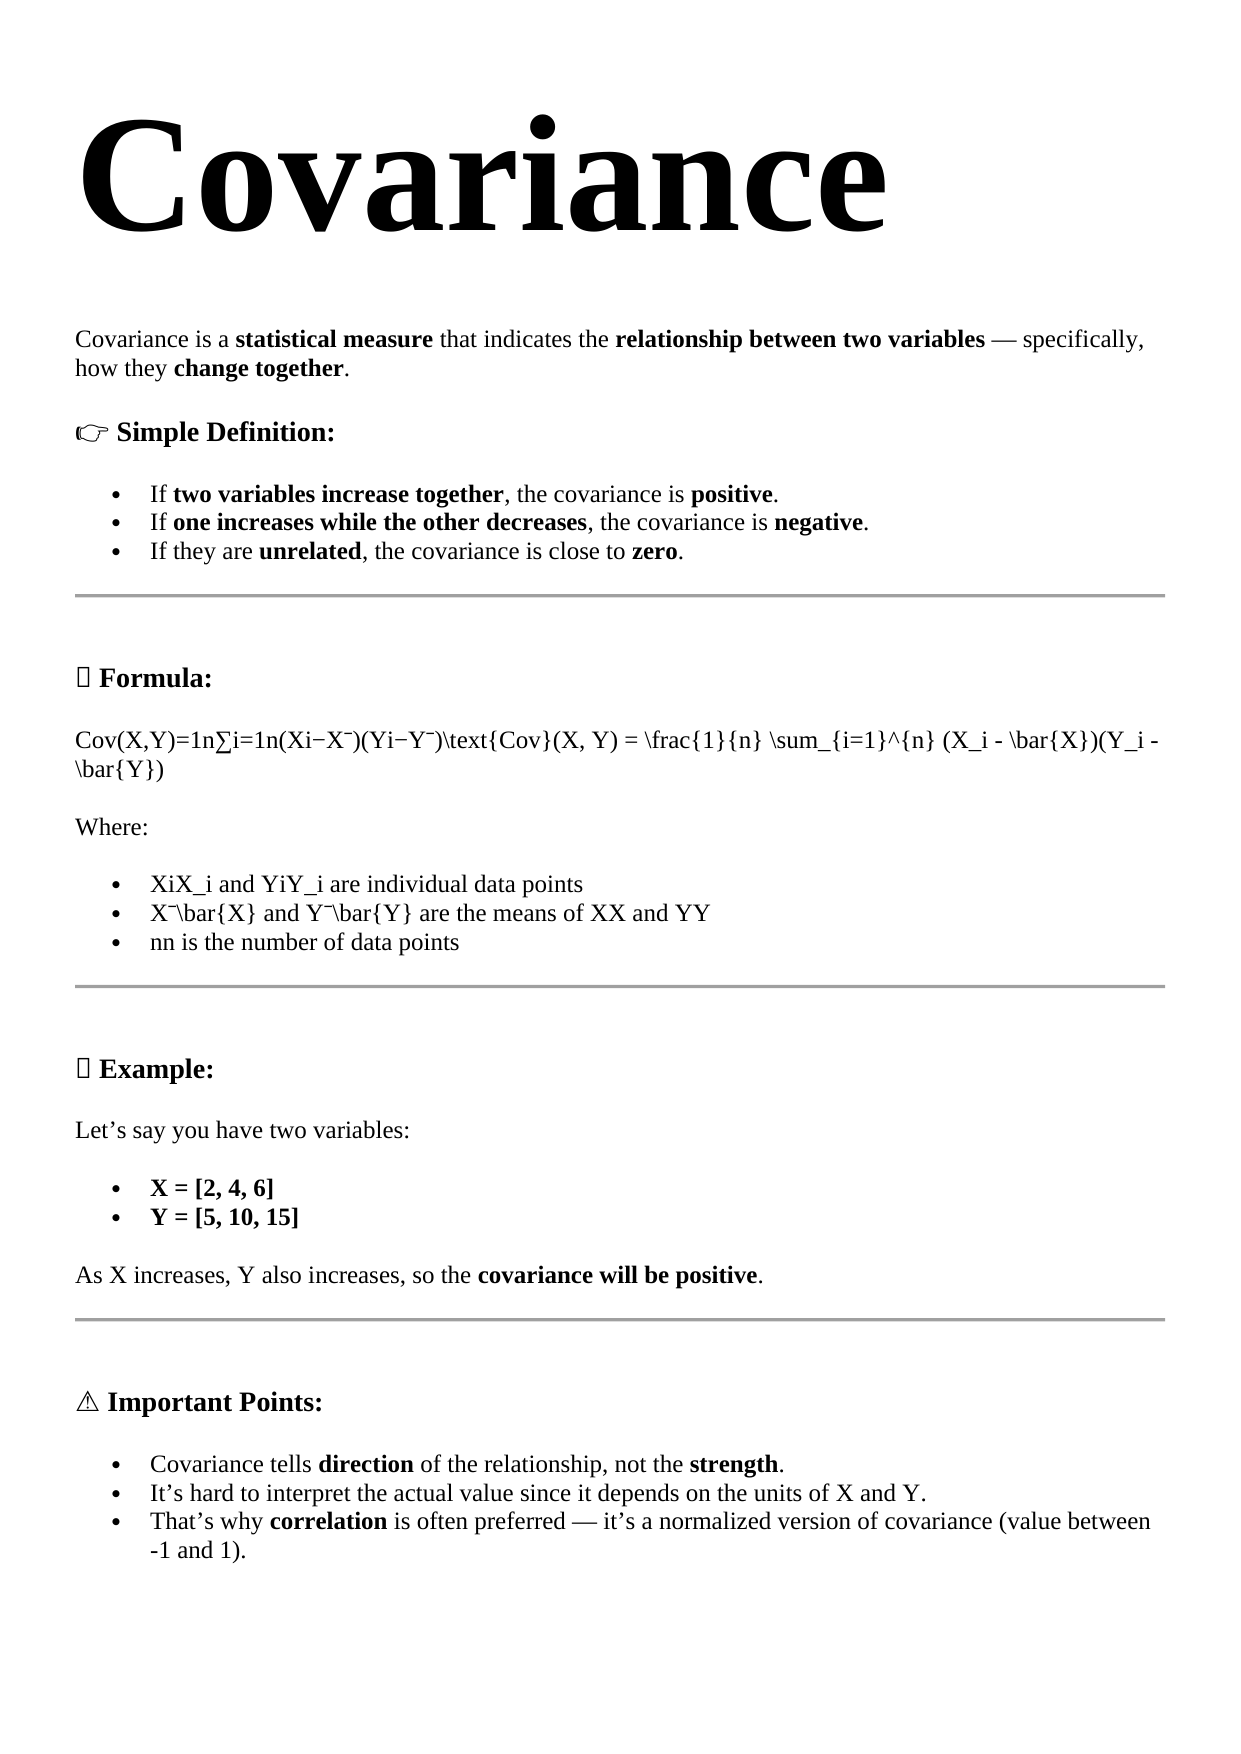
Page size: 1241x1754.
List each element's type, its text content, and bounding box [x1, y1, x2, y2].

text 👉 Simple Definition: [75, 411, 1165, 449]
list Y = [5, 10, 15] [112, 1202, 1165, 1231]
text Cov(X,Y)=1n∑i=1n(Xi−Xˉ)(Yi−Yˉ)\text{Cov}(X, Y) = \frac{1}{n} \sum_{i=1}^{n} (X_i - \bar{X})(Y_i - \bar{Y}) [75, 725, 1165, 782]
text Covariance is a statistical measure that indicates the relationship between two variables — specifically, how they change together. [75, 324, 1165, 382]
text Covariance [75, 75, 1165, 267]
list It’s hard to interpret the actual value since it depends on the units of X and Y. [112, 1478, 1165, 1506]
list Covariance tells direction of the relationship, not the strength. [112, 1449, 1165, 1478]
list X = [2, 4, 6] [112, 1173, 1165, 1202]
text Let’s say you have two variables: [75, 1116, 1165, 1144]
list XiX_i and YiY_i are individual data points [112, 869, 1165, 898]
text Where: [75, 812, 1165, 840]
list If one increases while the other decreases, the covariance is negative. [112, 507, 1165, 536]
list That’s why correlation is often preferred — it’s a normalized version of covariance (value between -1 and 1). [112, 1506, 1165, 1564]
text 📌 Example: [75, 1048, 1165, 1086]
list Xˉ\bar{X} and Yˉ\bar{Y} are the means of XX and YY [112, 898, 1165, 927]
list nn is the number of data points [112, 927, 1165, 956]
list If two variables increase together, the covariance is positive. [112, 479, 1165, 507]
text ⚠️ Important Points: [75, 1381, 1165, 1420]
text As X increases, Y also increases, so the covariance will be positive. [75, 1260, 1165, 1289]
list If they are unrelated, the covariance is close to zero. [112, 536, 1165, 565]
text 🧠 Formula: [75, 657, 1165, 696]
